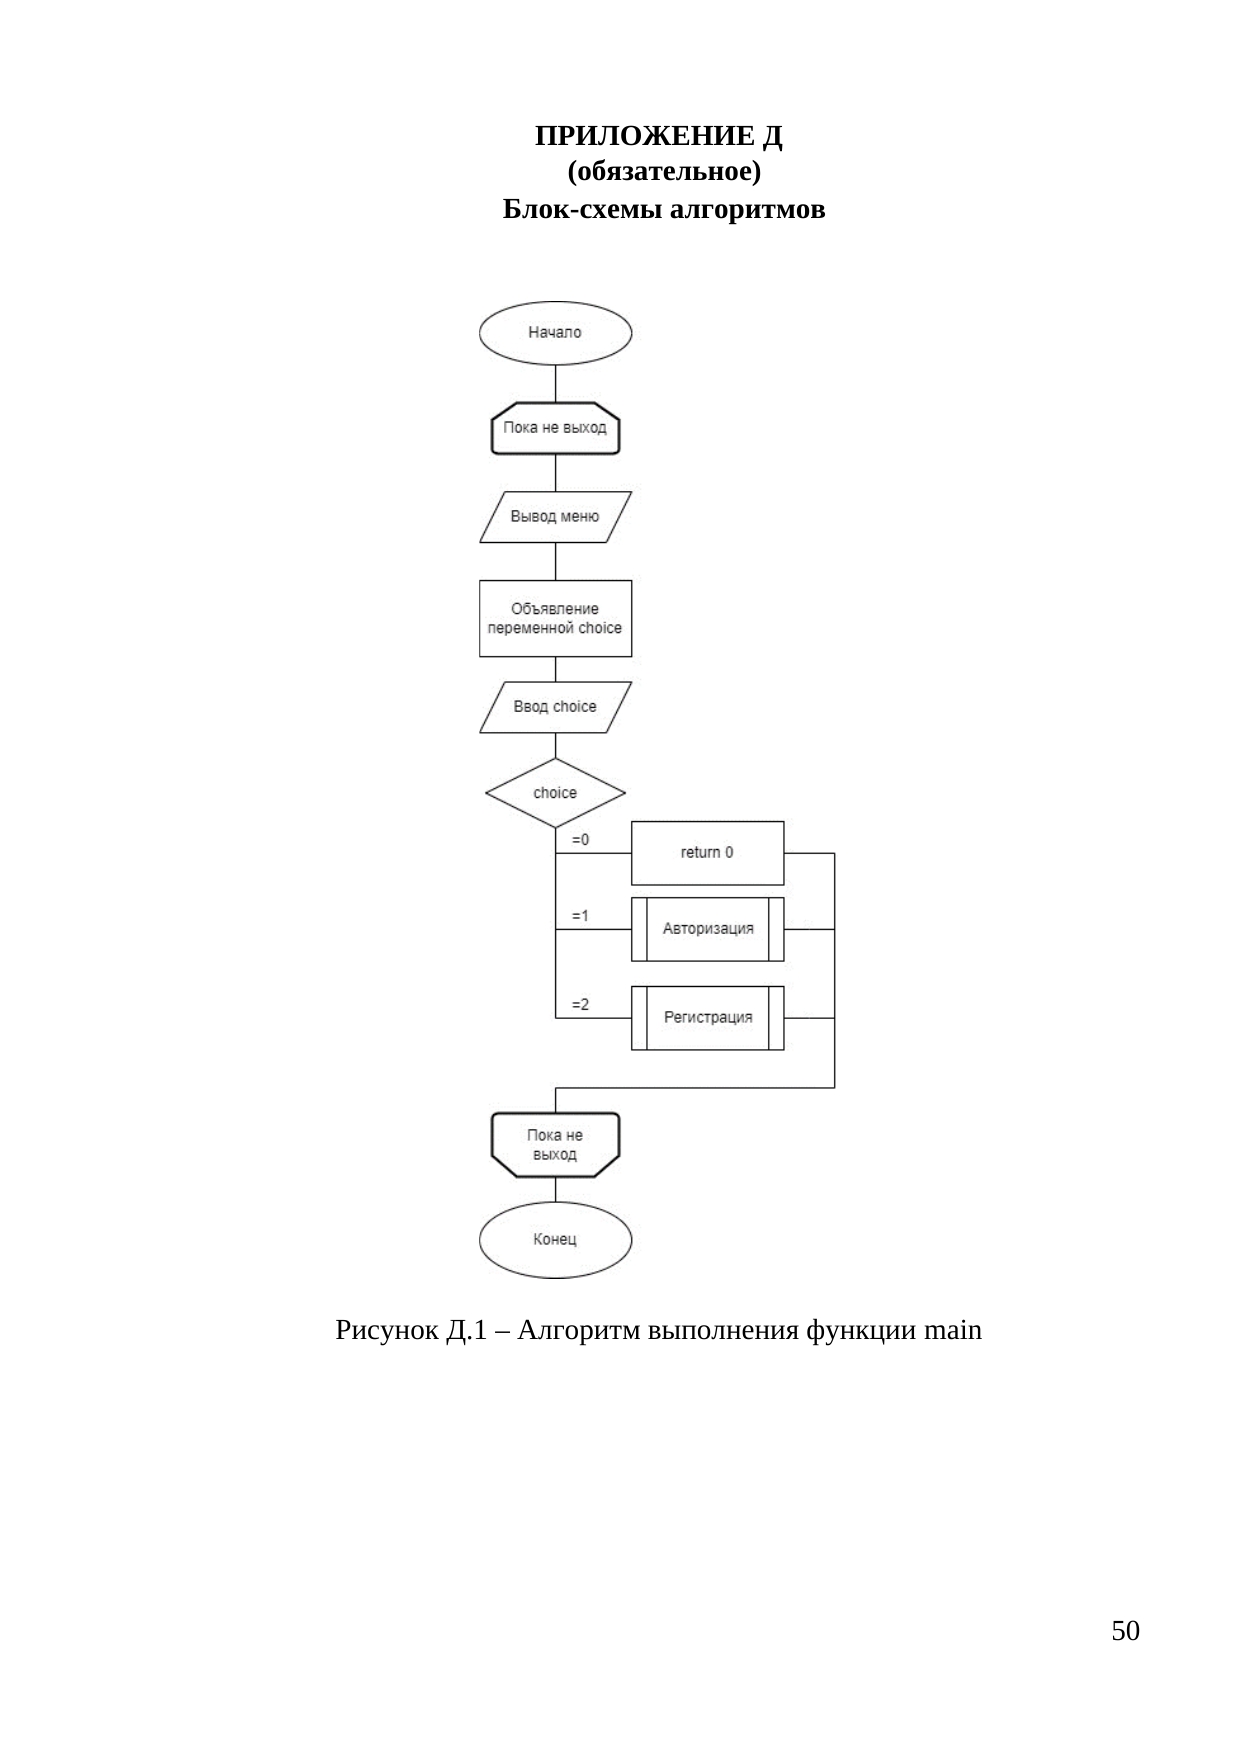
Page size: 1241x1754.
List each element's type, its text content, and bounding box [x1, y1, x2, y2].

subtitle ПРИЛОЖЕНИЕ Д [177, 118, 1140, 152]
text (обязательное) [177, 153, 1152, 186]
picture [479, 301, 838, 1279]
text Рисунок Д.1 – Алгоритм выполнения функции main [177, 1312, 1140, 1346]
text Блок-схемы алгоритмов [177, 191, 1152, 225]
